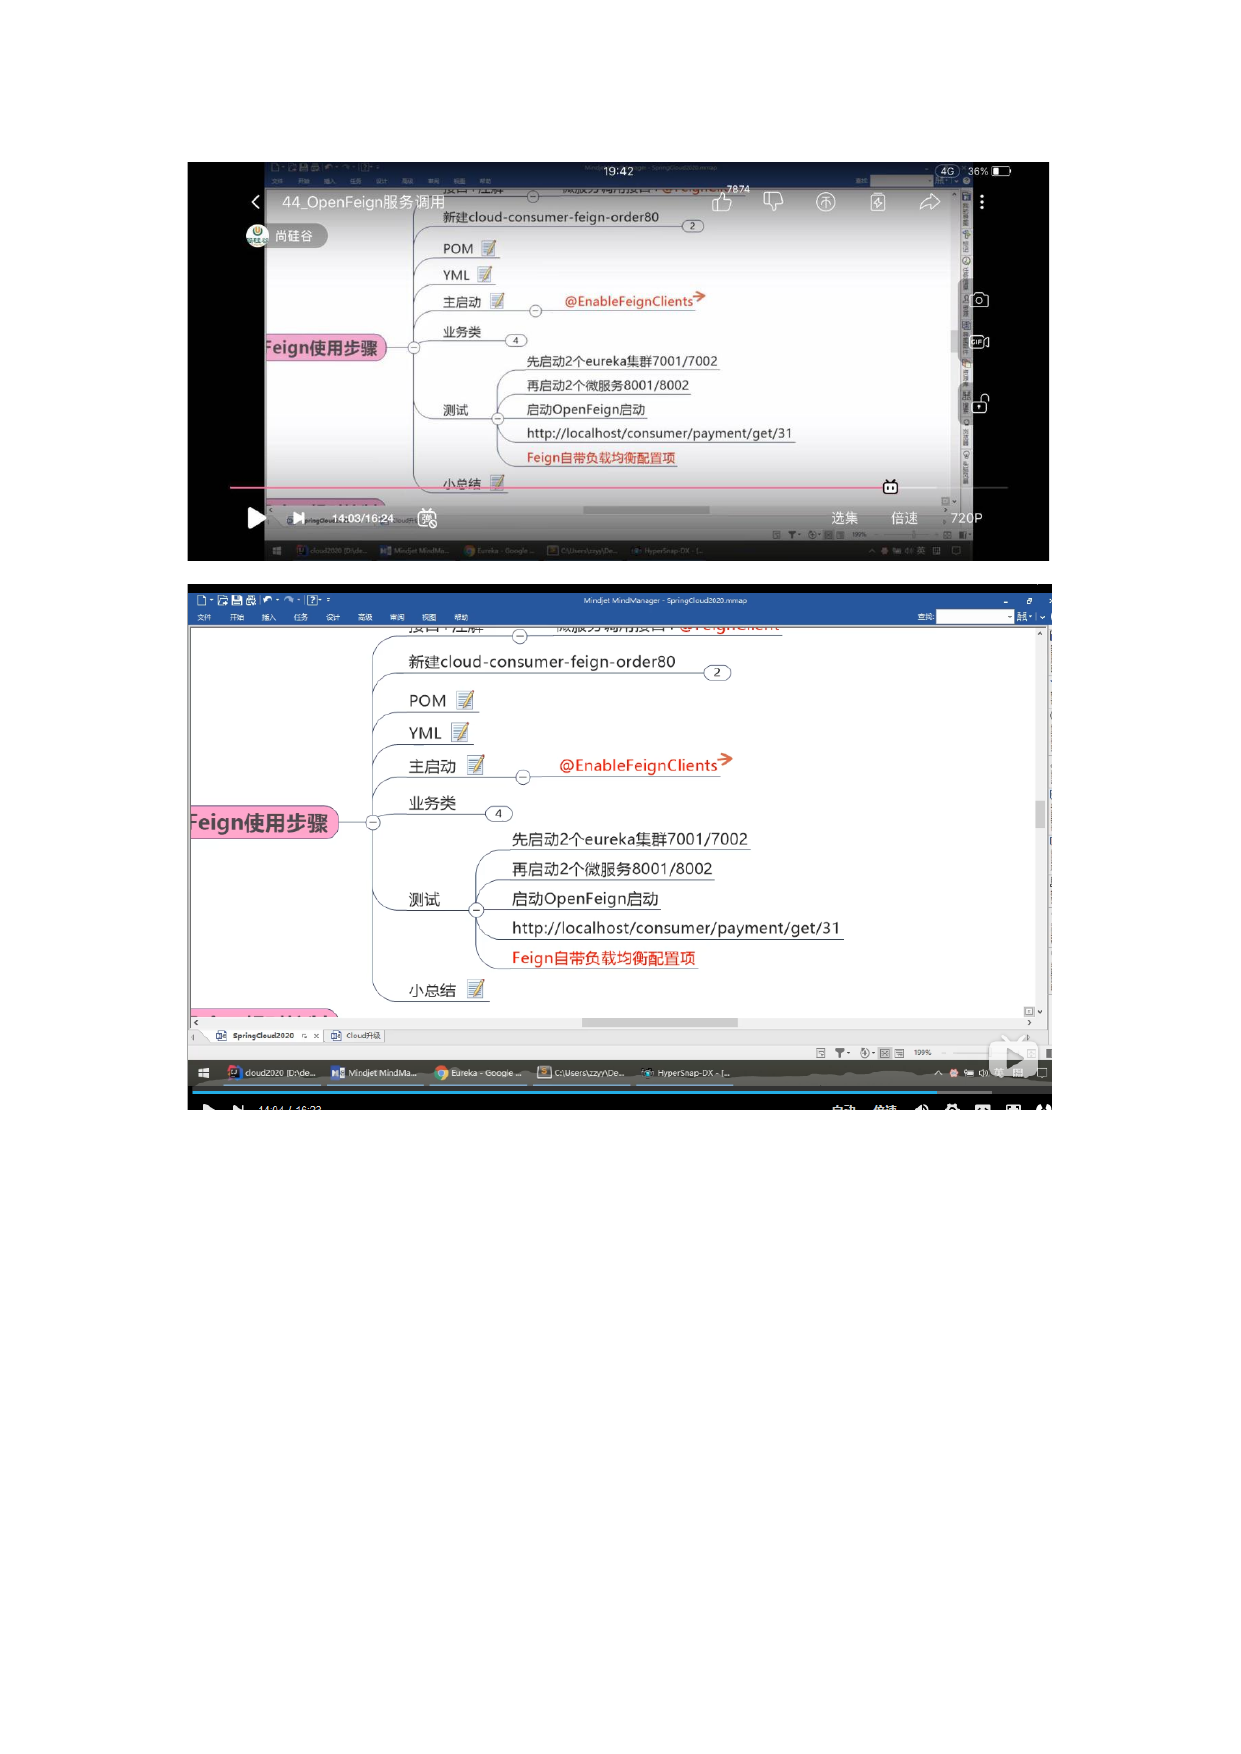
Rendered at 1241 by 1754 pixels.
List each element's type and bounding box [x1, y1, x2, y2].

picture [187, 162, 1050, 561]
picture [187, 584, 1052, 1110]
